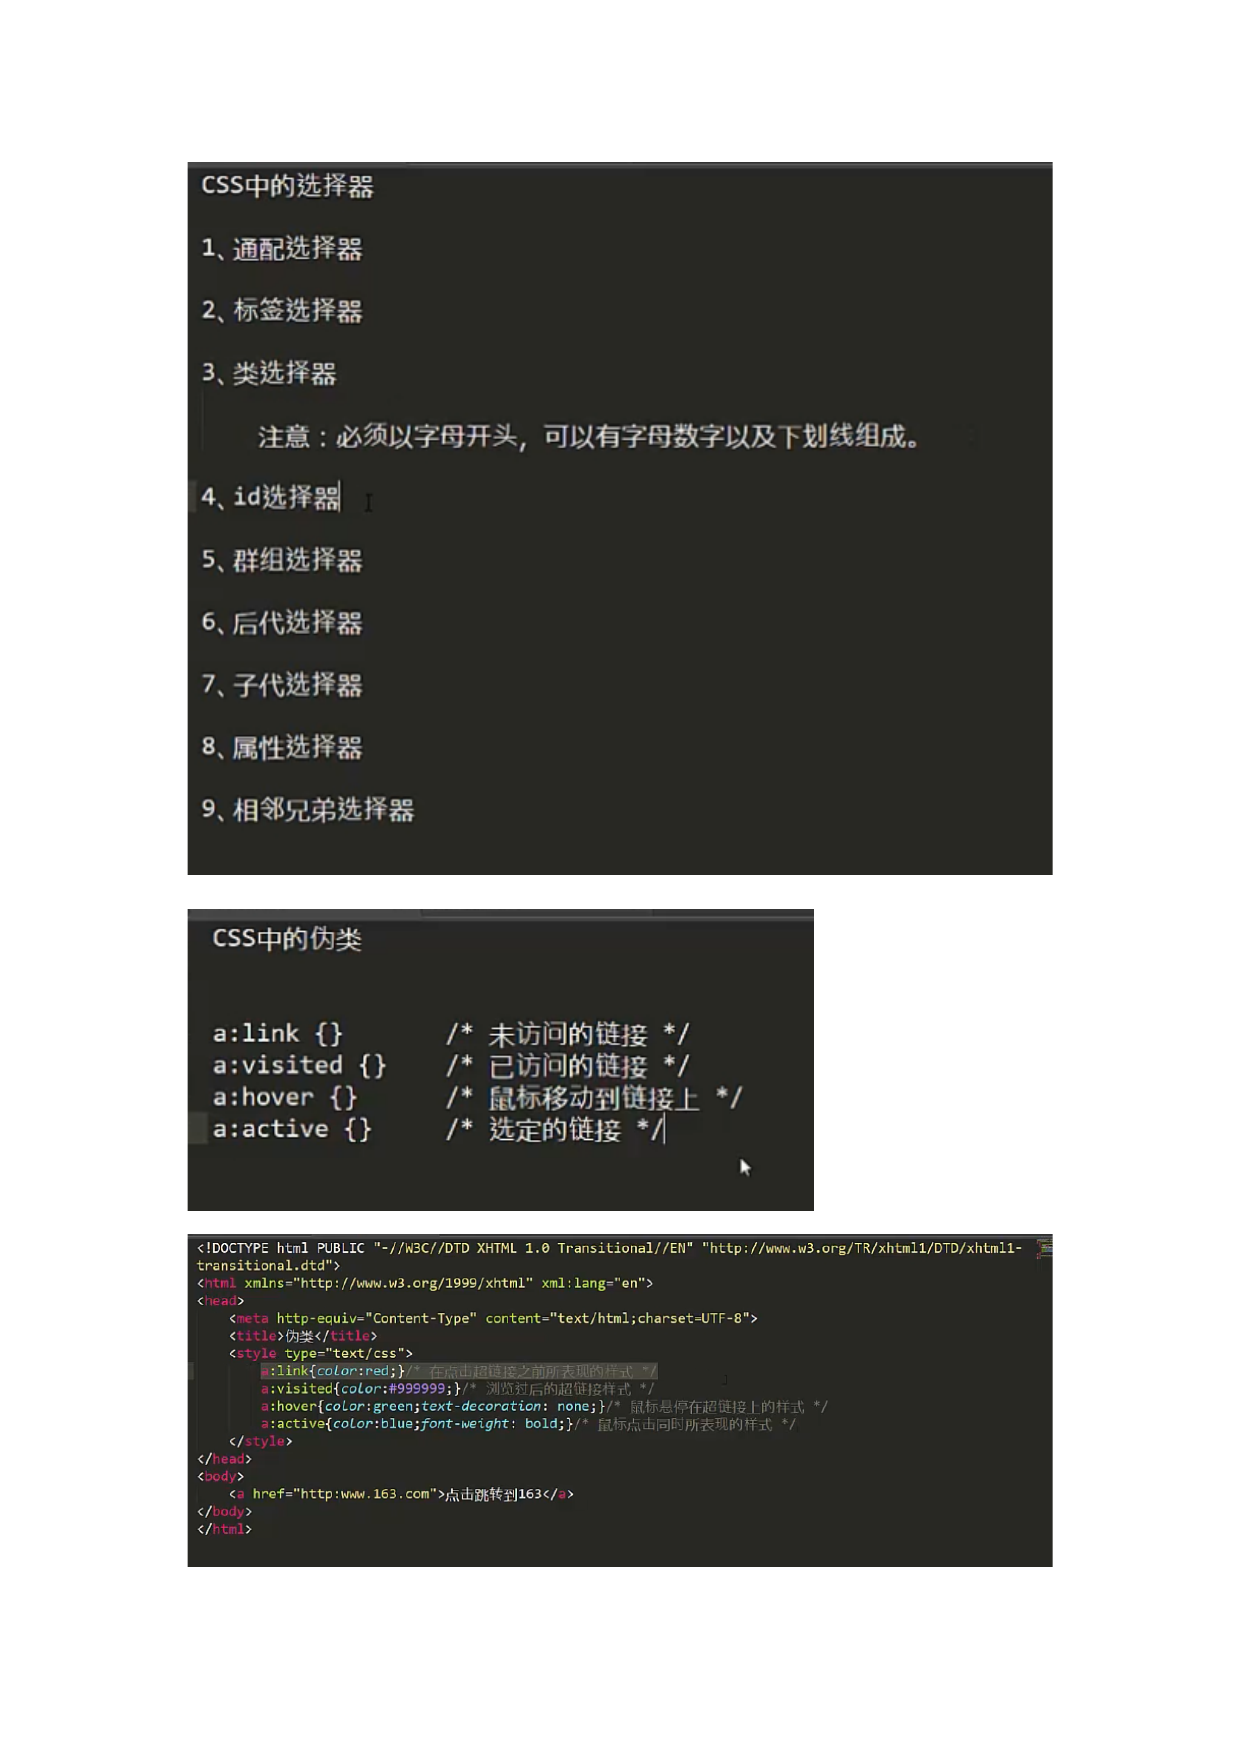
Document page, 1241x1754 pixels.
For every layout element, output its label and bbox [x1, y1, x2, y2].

picture [187, 162, 1053, 875]
picture [187, 909, 814, 1211]
picture [187, 1234, 1053, 1567]
